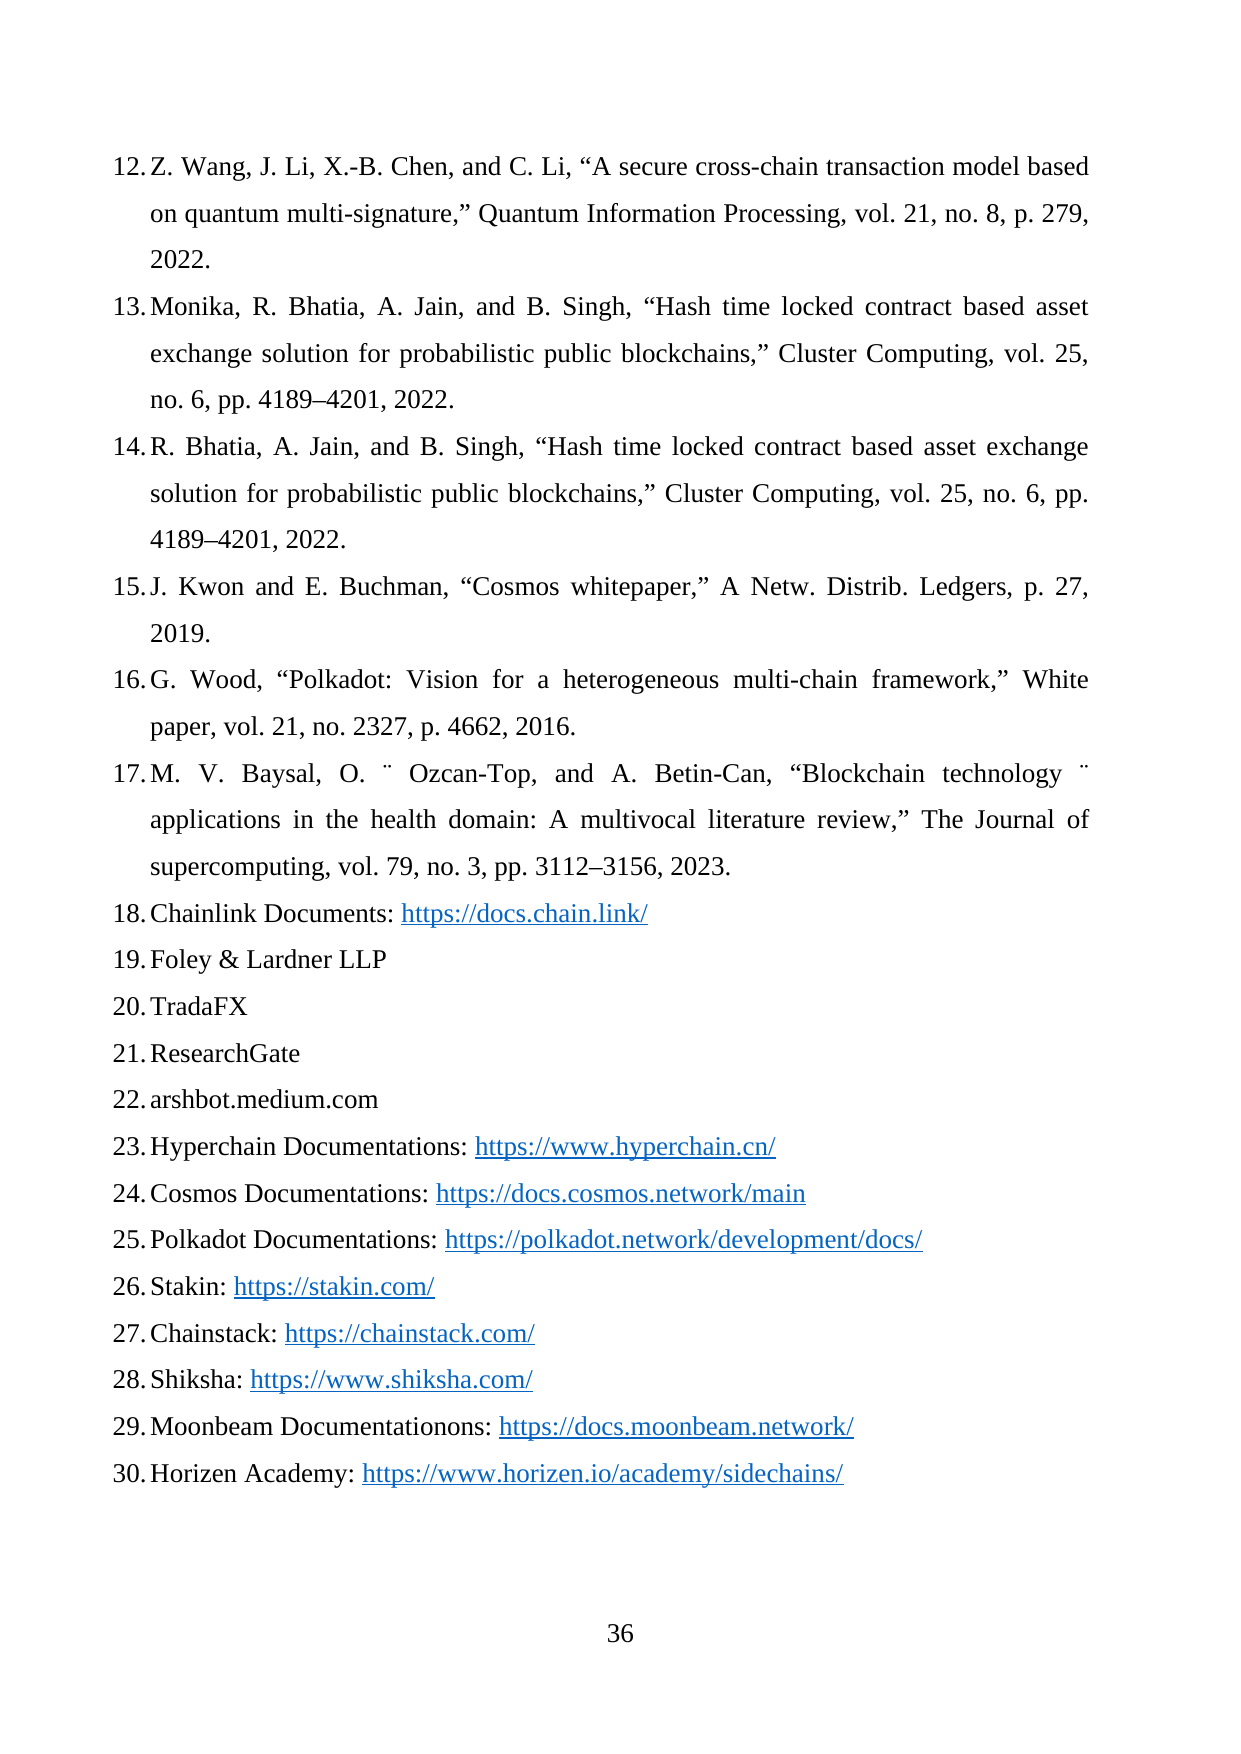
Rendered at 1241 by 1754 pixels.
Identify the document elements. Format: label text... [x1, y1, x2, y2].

list Polkadot Documentations: https://polkadot.network/development/docs/ [112, 1223, 1090, 1254]
list J. Kwon and E. Buchman, “Cosmos whitepaper,” A Netw. Distrib. Ledgers, p. 27, 2019. [112, 570, 1090, 648]
list arshbot.medium.com [112, 1083, 1090, 1114]
list Hyperchain Documentations: https://www.hyperchain.cn/ [112, 1130, 1090, 1161]
list ResearchGate [112, 1037, 1090, 1068]
list R. Bhatia, A. Jain, and B. Singh, “Hash time locked contract based asset exchange solution for probabilistic public blockchains,” Cluster Computing, vol. 25, no. 6, pp. 4189–4201, 2022. [112, 430, 1090, 554]
list Z. Wang, J. Li, X.-B. Chen, and C. Li, “A secure cross-chain transaction model based on quantum multi-signature,” Quantum Information Processing, vol. 21, no. 8, p. 279, 2022. [112, 150, 1090, 274]
list Horizen Academy: https://www.horizen.io/academy/sidechains/ [112, 1457, 1090, 1488]
list Monika, R. Bhatia, A. Jain, and B. Singh, “Hash time locked contract based asset exchange solution for probabilistic public blockchains,” Cluster Computing, vol. 25, no. 6, pp. 4189–4201, 2022. [112, 290, 1090, 414]
list Chainlink Documents: https://docs.chain.link/ [112, 897, 1090, 928]
list Moonbeam Documentationons: https://docs.moonbeam.network/ [112, 1410, 1090, 1441]
list Stakin: https://stakin.com/ [112, 1270, 1090, 1301]
list TradaFX [112, 990, 1090, 1021]
list Shiksha: https://www.shiksha.com/ [112, 1363, 1090, 1394]
list Chainstack: https://chainstack.com/ [112, 1317, 1090, 1348]
list G. Wood, “Polkadot: Vision for a heterogeneous multi-chain framework,” White paper, vol. 21, no. 2327, p. 4662, 2016. [112, 663, 1090, 741]
list Foley & Lardner LLP [112, 943, 1090, 974]
list Cosmos Documentations: https://docs.cosmos.network/main [112, 1177, 1090, 1208]
list M. V. Baysal, O. ¨ Ozcan-Top, and A. Betin-Can, “Blockchain technology ¨ applications in the health domain: A multivocal literature review,” The Journal of supercomputing, vol. 79, no. 3, pp. 3112–3156, 2023. [112, 757, 1090, 881]
